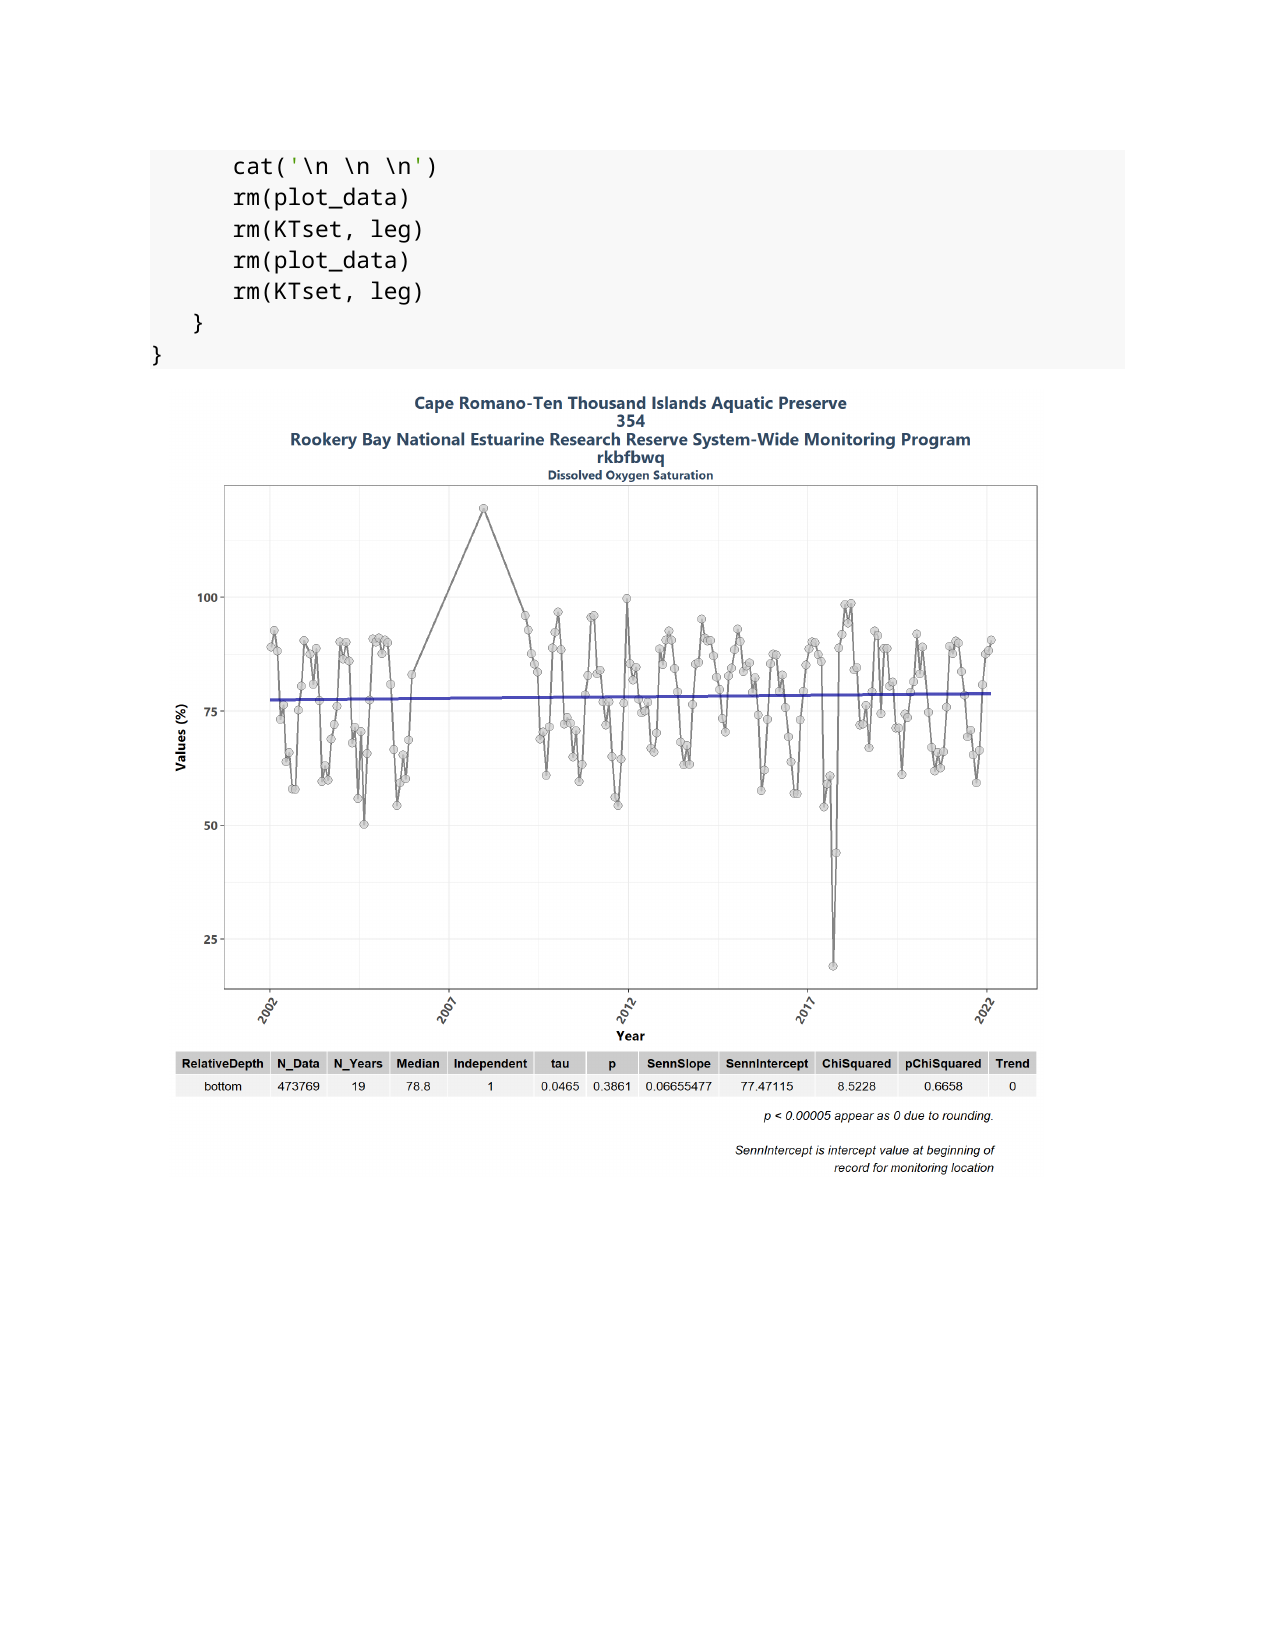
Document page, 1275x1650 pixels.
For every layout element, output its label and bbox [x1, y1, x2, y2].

text [150, 150, 1125, 369]
picture [168, 389, 1044, 1177]
